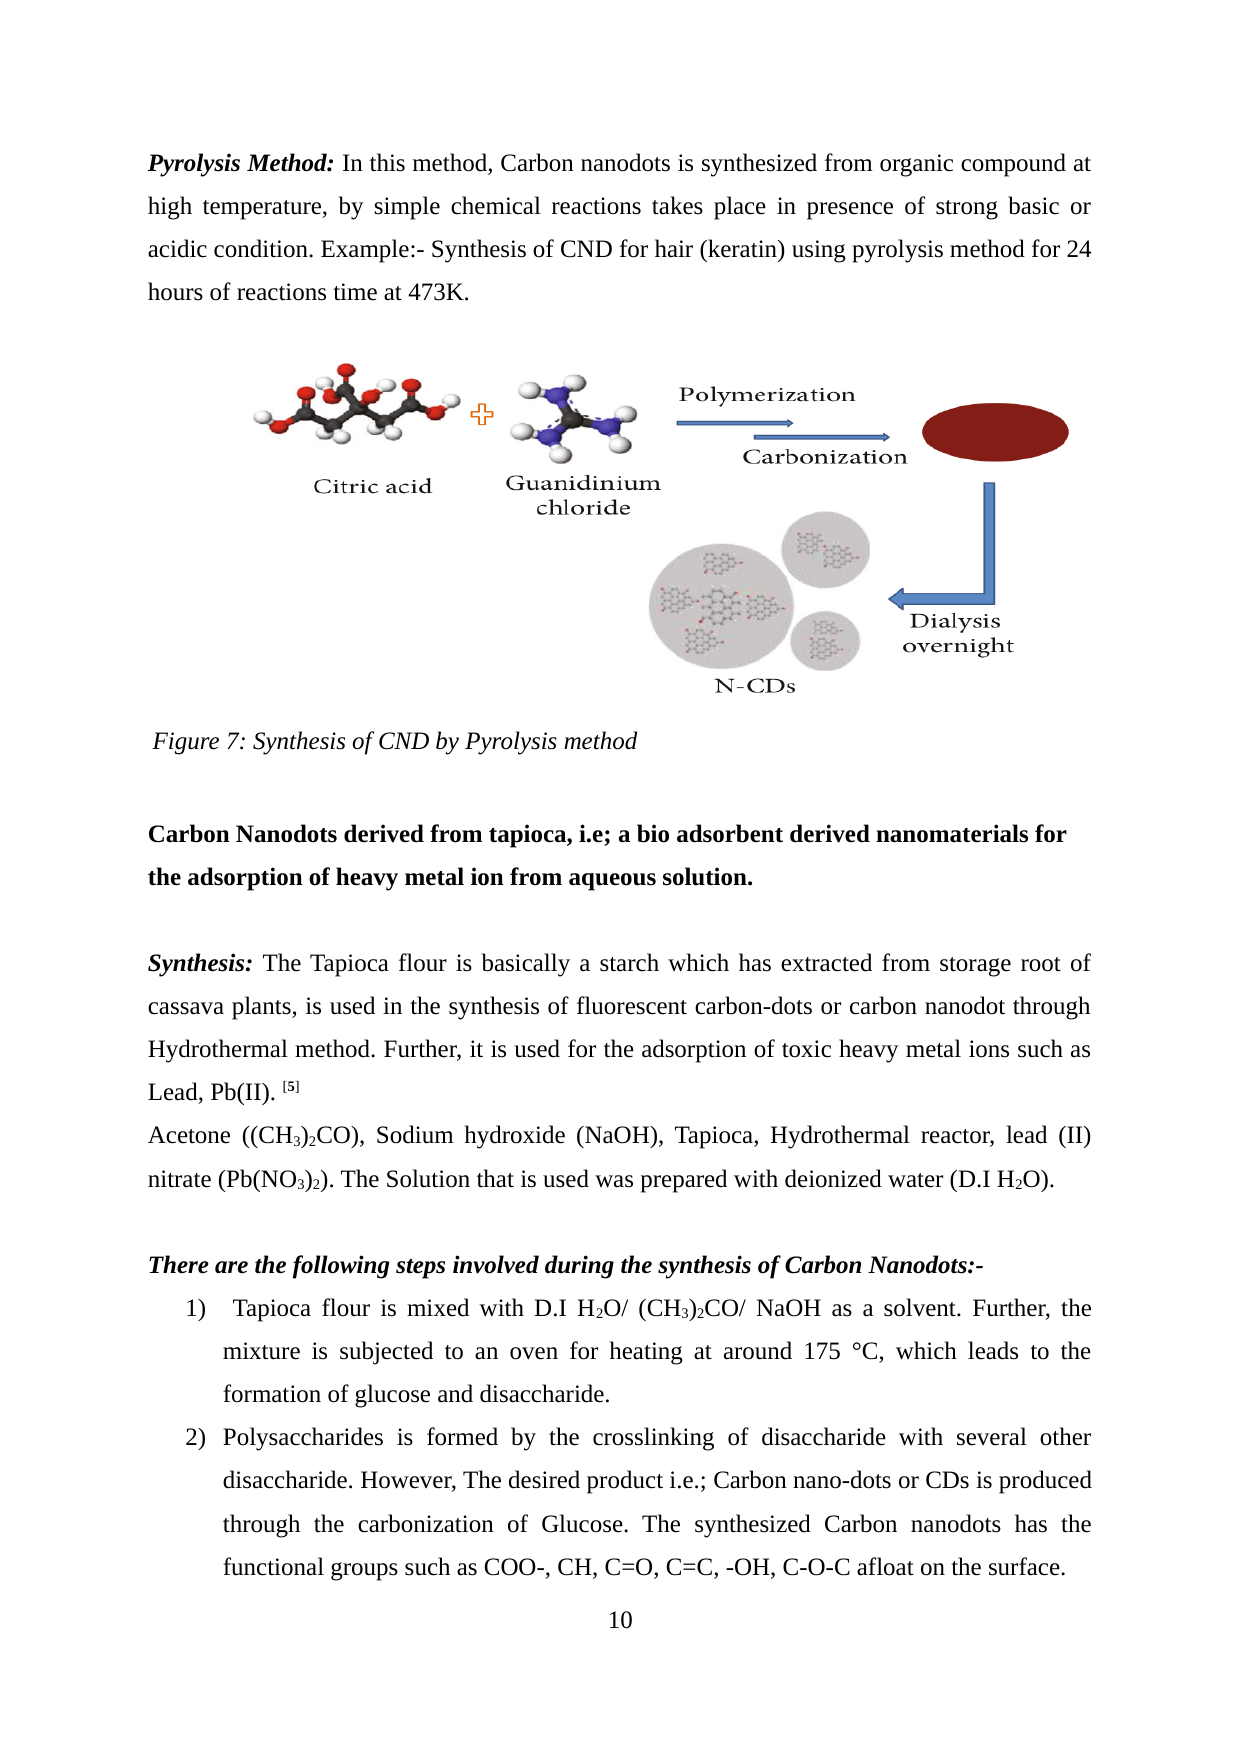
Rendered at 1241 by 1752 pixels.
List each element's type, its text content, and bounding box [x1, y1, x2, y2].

text Carbon Nanodots derived from tapioca, i.e; a bio adsorbent derived nanomaterials for the adsorption of heavy metal ion from aqueous solution. [148, 819, 1092, 891]
table_header Figure 7: Synthesis of CND by Pyrolysis method [147, 321, 1150, 775]
picture [205, 326, 1092, 712]
list Tapioca flour is mixed with D.I H2O/ (CH3)2CO/ NaOH as a solvent. Further, the mixture is subjected to an oven for heating at around 175 °C, which leads to the formation of glucose and disaccharide. [185, 1293, 1092, 1408]
text Pyrolysis Method: In this method, Carbon nanodots is synthesized from organic compound at high temperature, by simple chemical reactions takes place in presence of strong basic or acidic condition. Example:- Synthesis of CND for hair (keratin) using pyrolysis method for 24 hours of reactions time at 473K. [148, 148, 1092, 306]
text Synthesis: The Tapioca flour is basically a starch which has extracted from storage root of cassava plants, is used in the synthesis of fluorescent carbon-dots or carbon nanodot through Hydrothermal method. Further, it is used for the adsorption of toxic heavy metal ions such as Lead, Pb(II). [5] [148, 948, 1092, 1106]
text Acetone ((CH3)2CO), Sodium hydroxide (NaOH), Tapioca, Hydrothermal reactor, lead (II) nitrate (Pb(NO3)2). The Solution that is used was prepared with deionized water (D.I H2O). [148, 1121, 1092, 1192]
text There are the following steps involved during the synthesis of Carbon Nanodots:- [148, 1250, 1092, 1279]
list Polysaccharides is formed by the crosslinking of disaccharide with several other disaccharide. However, The desired product i.e.; Carbon nano-dots or CDs is produced through the carbonization of Glucose. The synthesized Carbon nanodots has the functional groups such as COO-, CH, C=O, C=C, -OH, C-O-C afloat on the surface. [185, 1422, 1092, 1581]
